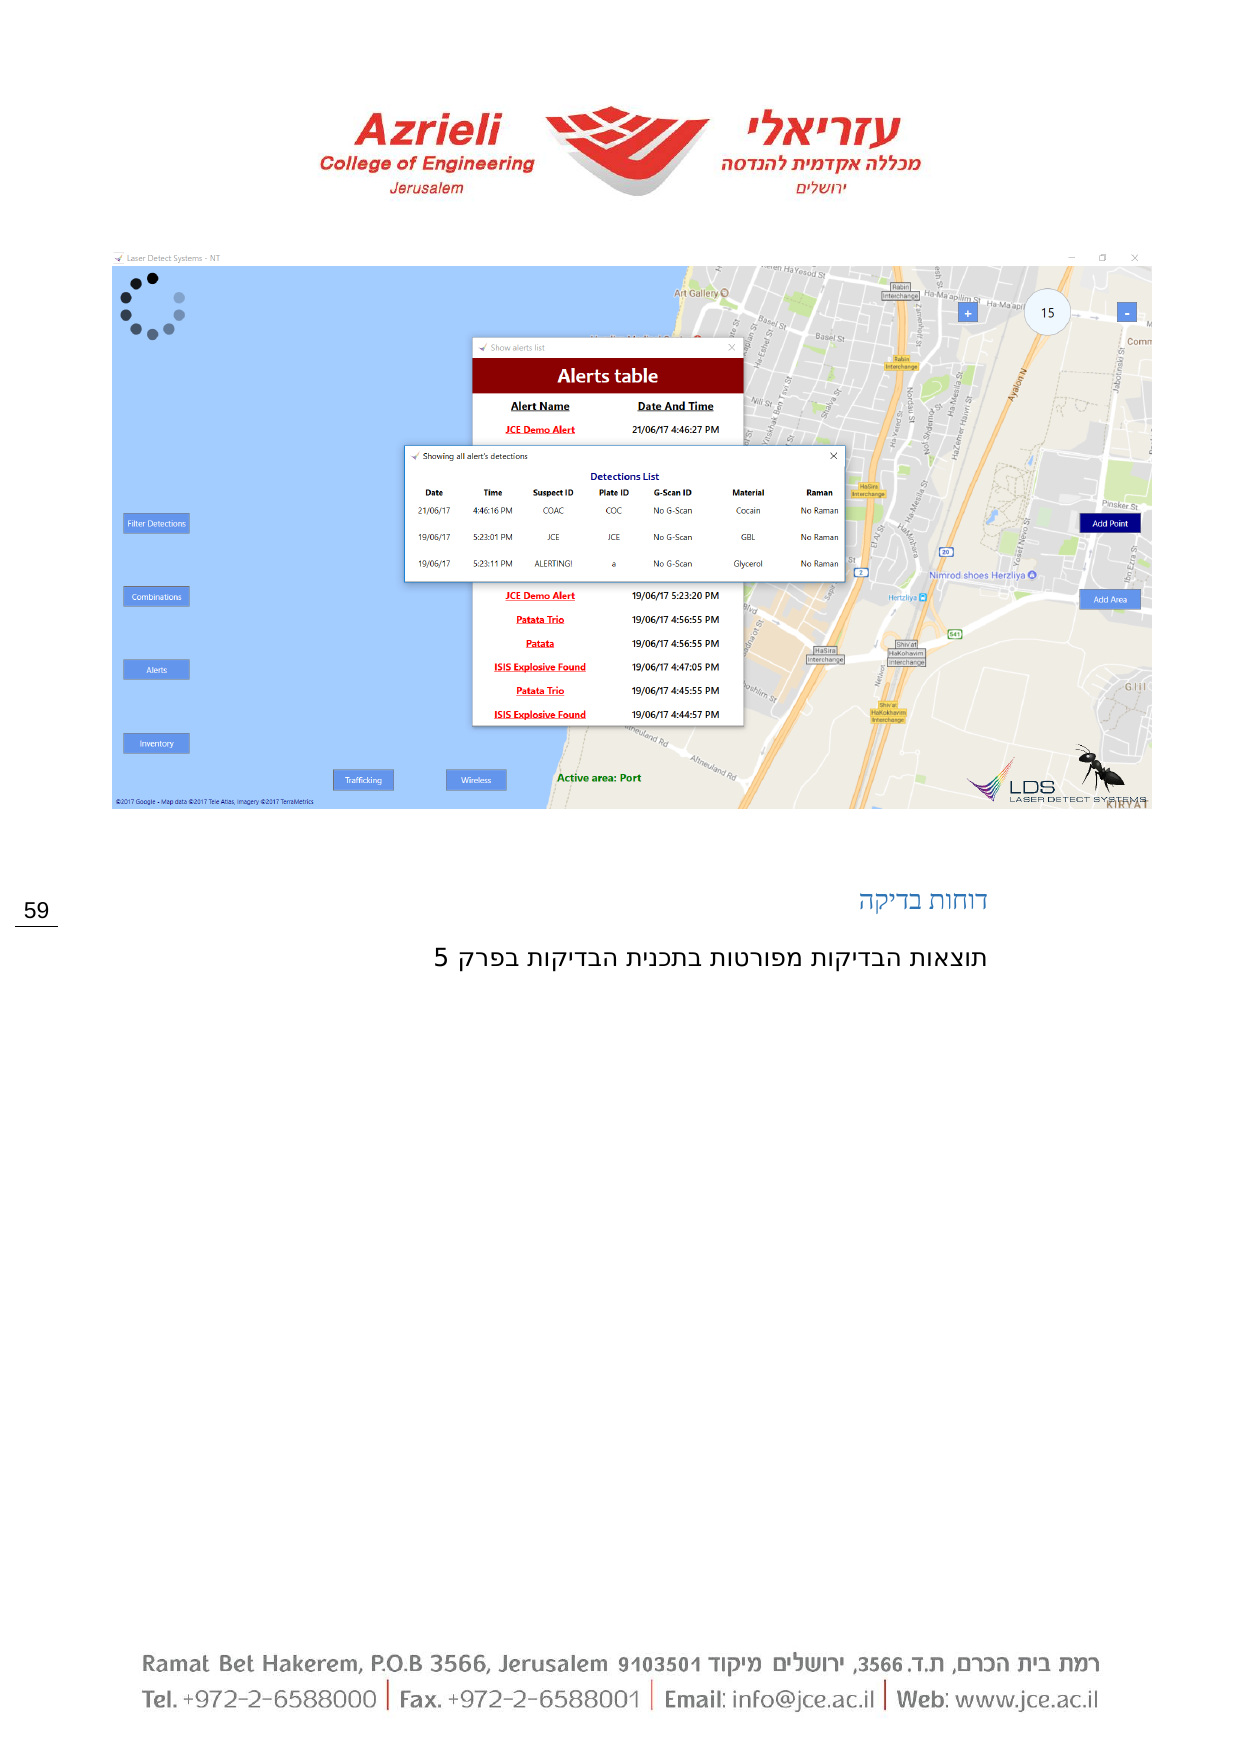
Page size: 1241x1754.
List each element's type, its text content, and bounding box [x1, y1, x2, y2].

picture [42, 44, 1199, 221]
picture [107, 1633, 1133, 1742]
text תוצאות הבדיקות מפורטות בתכנית הבדיקות בפרק 5 [177, 943, 1063, 972]
subtitle דוחות בדיקה [177, 884, 1063, 915]
picture [112, 250, 1152, 809]
